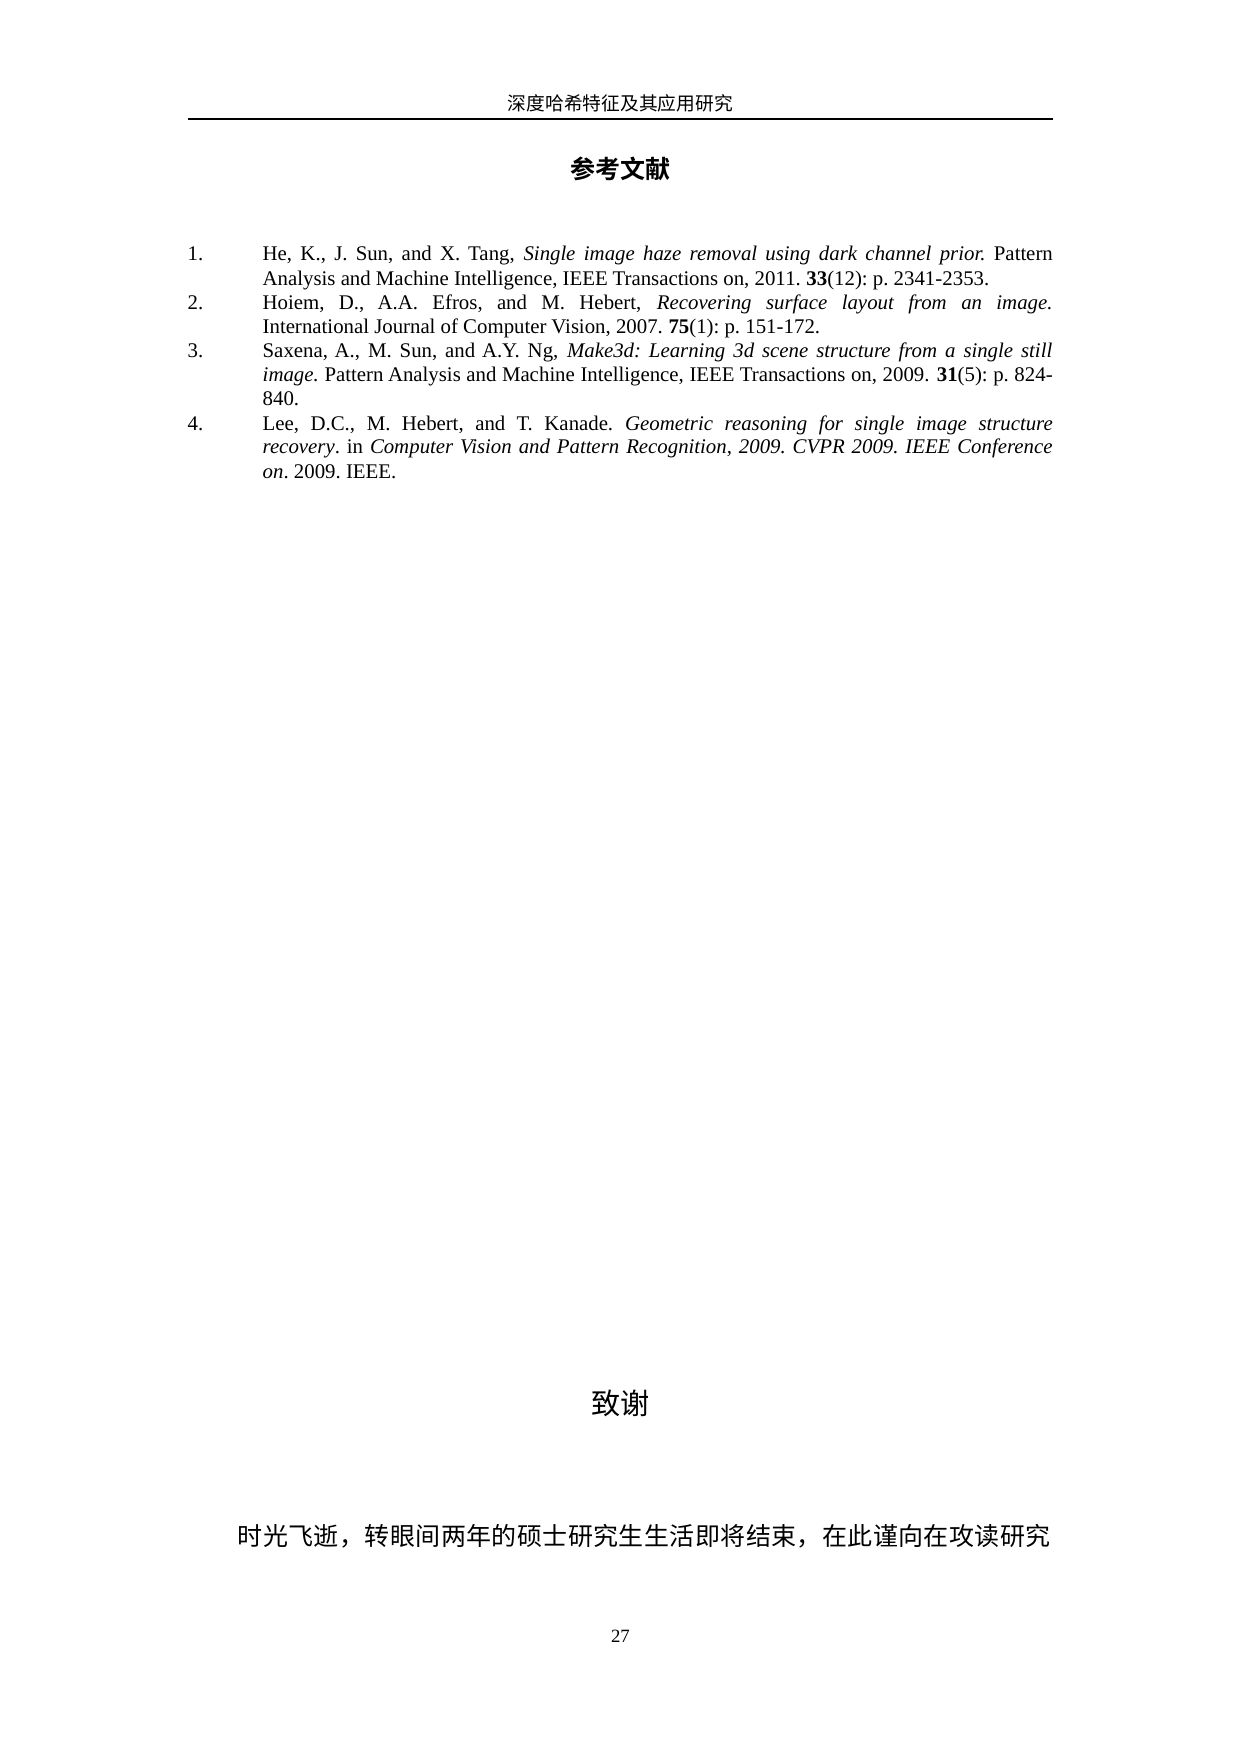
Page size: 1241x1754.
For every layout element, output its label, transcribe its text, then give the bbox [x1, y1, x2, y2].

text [187, 1517, 1053, 1553]
text 4. Lee, D.C., M. Hebert, and T. Kanade. Geometric reasoning for single image structure recovery. in Computer Vision and Pattern Recognition, 2009. CVPR 2009. IEEE Conference on. 2009. IEEE. [187, 410, 1053, 483]
text 3. Saxena, A., M. Sun, and A.Y. Ng, Make3d: Learning 3d scene structure from a single still image. Pattern Analysis and Machine Intelligence, IEEE Transactions on, 2009. 31(5): p. 824-840. [187, 338, 1053, 410]
text 2. Hoiem, D., A.A. Efros, and M. Hebert, Recovering surface layout from an image. International Journal of Computer Vision, 2007. 75(1): p. 151-172. [187, 290, 1053, 338]
subtitle 参考文献 [187, 150, 1053, 186]
text 1. He, K., J. Sun, and X. Tang, Single image haze removal using dark channel prior. Pattern Analysis and Machine Intelligence, IEEE Transactions on, 2011. 33(12): p. 2341-2353. [187, 237, 1053, 290]
subtitle 致谢 [187, 1381, 1053, 1423]
